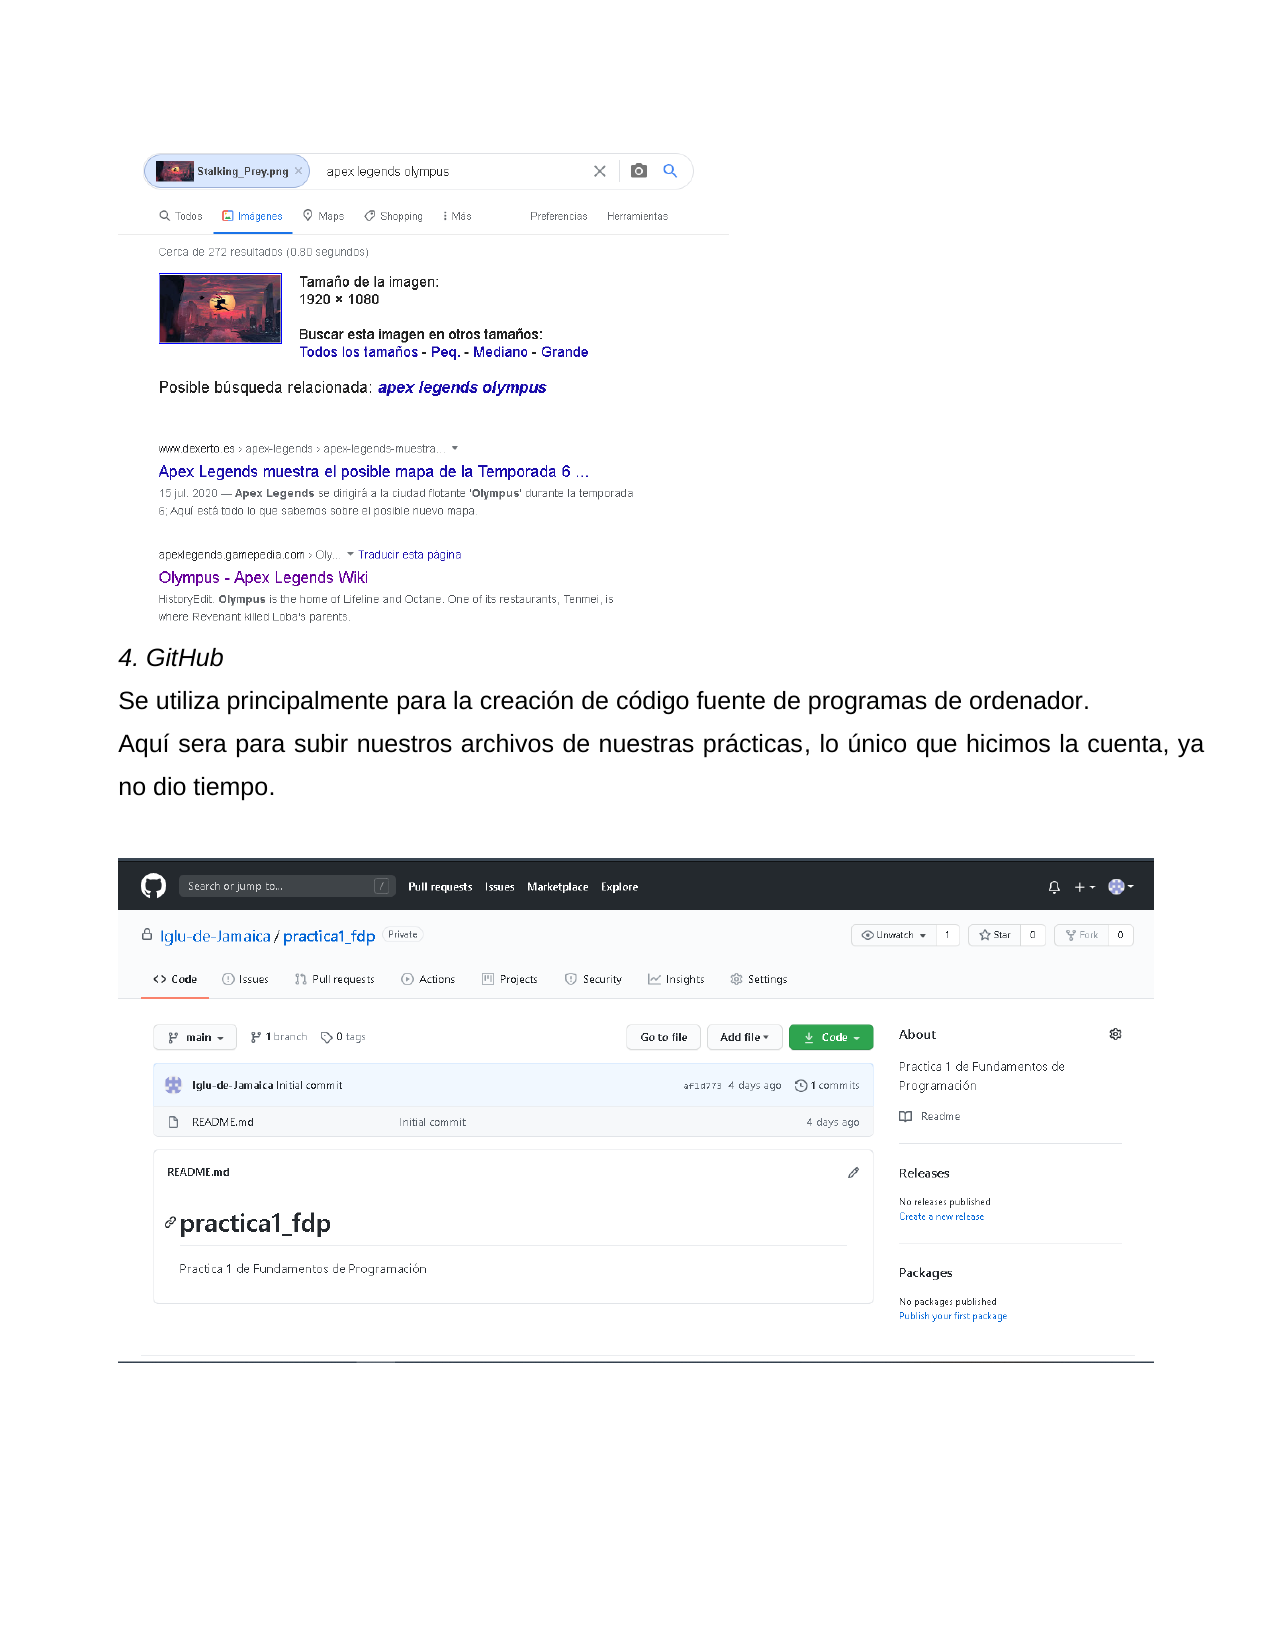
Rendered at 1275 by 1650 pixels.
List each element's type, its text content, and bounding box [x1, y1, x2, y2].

picture [118, 858, 1154, 1363]
text Se utiliza principalmente para la creación de código fuente de programas de ordenador. [118, 686, 1205, 714]
picture [118, 145, 729, 629]
text Aquí sera para subir nuestros archivos de nuestras prácticas, lo único que hicimos la cuenta, ya no dio tiempo. [118, 729, 1205, 801]
text 4. GitHub [118, 643, 1205, 671]
